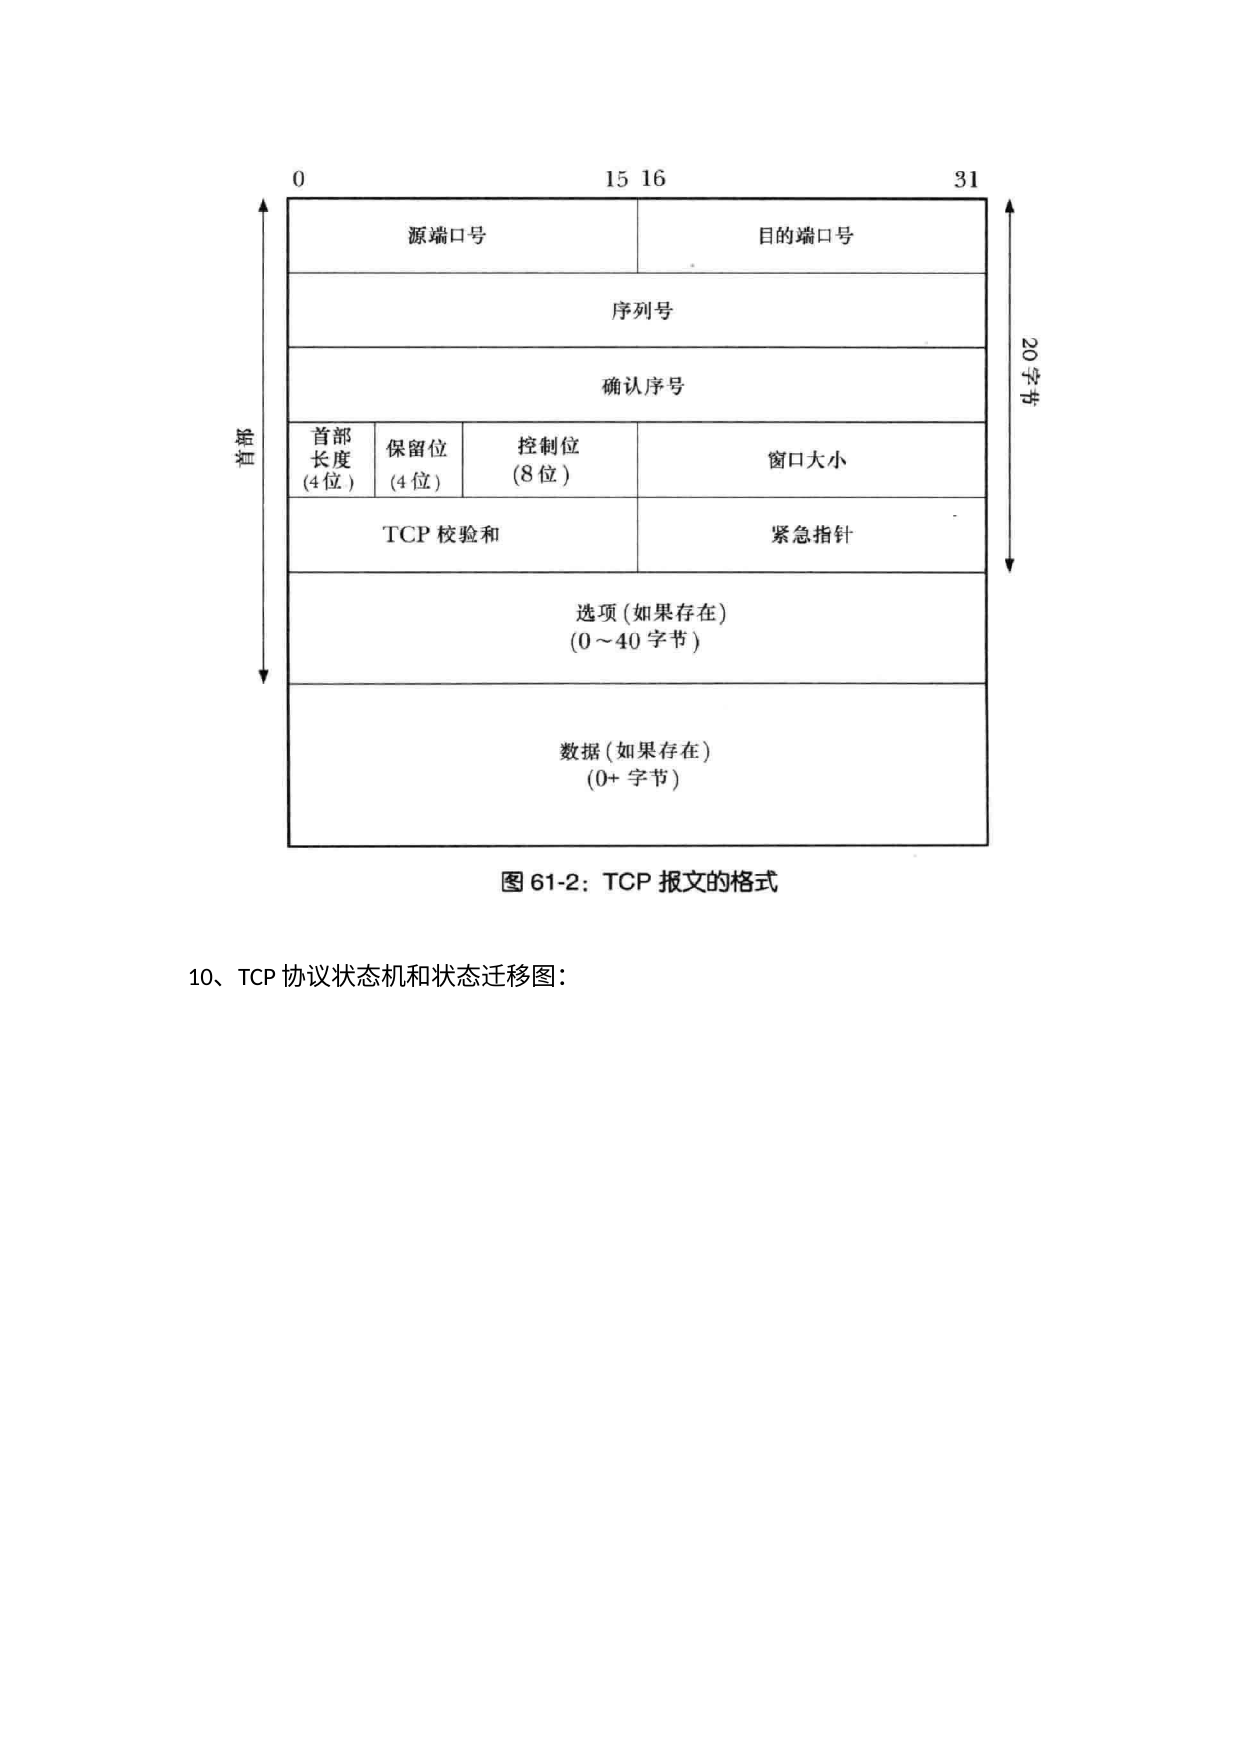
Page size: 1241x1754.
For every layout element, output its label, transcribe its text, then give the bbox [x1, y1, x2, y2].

list TCP协议状态机和状态迁移图： [187, 942, 1053, 1007]
picture [187, 162, 1052, 899]
